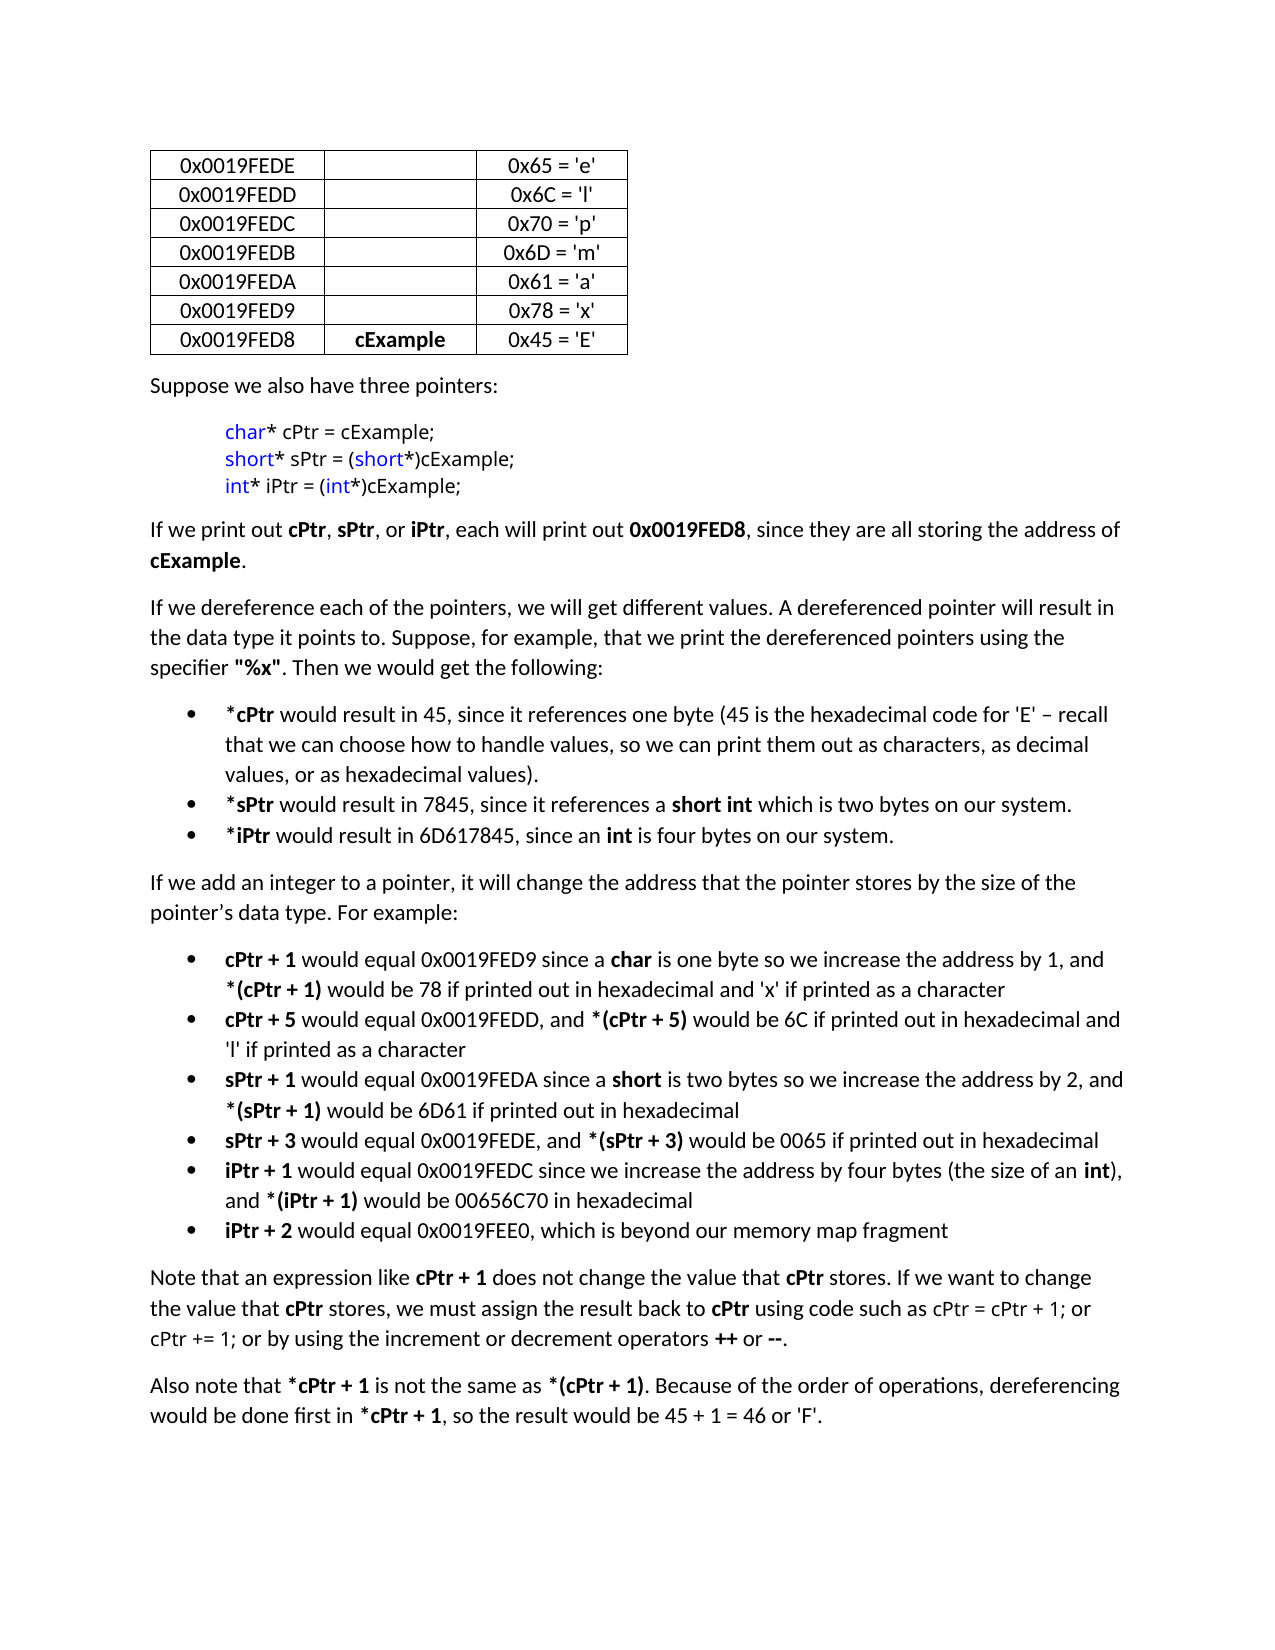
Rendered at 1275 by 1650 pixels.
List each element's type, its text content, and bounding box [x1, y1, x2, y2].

text If we dereference each of the pointers, we will get different values. A dereferenced pointer will result in the data type it points to. Suppose, for example, that we print the dereferenced pointers using the specifier "%x". Then we would get the following: [150, 593, 1125, 681]
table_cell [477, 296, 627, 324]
text char* cPtr = cExample; [150, 418, 1125, 445]
list *iPtr would result in 6D617845, since an int is four bytes on our system. [187, 821, 1125, 849]
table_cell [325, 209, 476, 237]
list cPtr + 1 would equal 0x0019FED9 since a char is one byte so we increase the address by 1, and *(cPtr + 1) would be 78 if printed out in hexadecimal and 'x' if printed as a character [187, 945, 1125, 1003]
text Also note that *cPtr + 1 is not the same as *(cPtr + 1). Because of the order of operations, dereferencing would be done first in *cPtr + 1, so the result would be 45 + 1 = 46 or 'F'. [150, 1371, 1125, 1429]
list sPtr + 1 would equal 0x0019FEDA since a short is two bytes so we increase the address by 2, and *(sPtr + 1) would be 6D61 if printed out in hexadecimal [187, 1066, 1125, 1124]
list iPtr + 2 would equal 0x0019FEE0, which is beyond our memory map fragment [187, 1217, 1125, 1245]
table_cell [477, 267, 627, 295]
list *sPtr would result in 7845, since it references a short int which is two bytes on our system. [187, 791, 1125, 819]
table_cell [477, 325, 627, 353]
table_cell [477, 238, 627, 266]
text int* iPtr = (int*)cExample; [150, 472, 1125, 499]
text If we print out cPtr, sPtr, or iPtr, each will print out 0x0019FED8, since they are all storing the address of cExample. [150, 516, 1125, 574]
list iPtr + 1 would equal 0x0019FEDC since we increase the address by four bytes (the size of an int), and *(iPtr + 1) would be 00656C70 in hexadecimal [187, 1156, 1125, 1214]
text If we add an integer to a pointer, it will change the address that the pointer stores by the size of the pointer’s data type. For example: [150, 868, 1125, 926]
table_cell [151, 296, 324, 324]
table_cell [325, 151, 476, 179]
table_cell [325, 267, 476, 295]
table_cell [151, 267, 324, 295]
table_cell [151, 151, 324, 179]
text Note that an expression like cPtr + 1 does not change the value that cPtr stores. If we want to change the value that cPtr stores, we must assign the result back to cPtr using code such as cPtr = cPtr + 1; or cPtr += 1; or by using the increment or decrement operators ++ or --. [150, 1263, 1125, 1352]
text short* sPtr = (short*)cExample; [150, 445, 1125, 472]
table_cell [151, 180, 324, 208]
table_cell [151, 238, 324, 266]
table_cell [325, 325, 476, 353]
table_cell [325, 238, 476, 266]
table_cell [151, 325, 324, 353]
list sPtr + 3 would equal 0x0019FEDE, and *(sPtr + 3) would be 0065 if printed out in hexadecimal [187, 1126, 1125, 1154]
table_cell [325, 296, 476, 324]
list cPtr + 5 would equal 0x0019FEDD, and *(cPtr + 5) would be 6C if printed out in hexadecimal and 'l' if printed as a character [187, 1005, 1125, 1063]
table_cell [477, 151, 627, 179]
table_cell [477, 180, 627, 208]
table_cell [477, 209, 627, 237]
list *cPtr would result in 45, since it references one byte (45 is the hexadecimal code for 'E' – recall that we can choose how to handle values, so we can print them out as characters, as decimal values, or as hexadecimal values). [187, 700, 1125, 788]
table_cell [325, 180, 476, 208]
text Suppose we also have three pointers: [150, 371, 1125, 399]
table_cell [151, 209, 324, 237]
